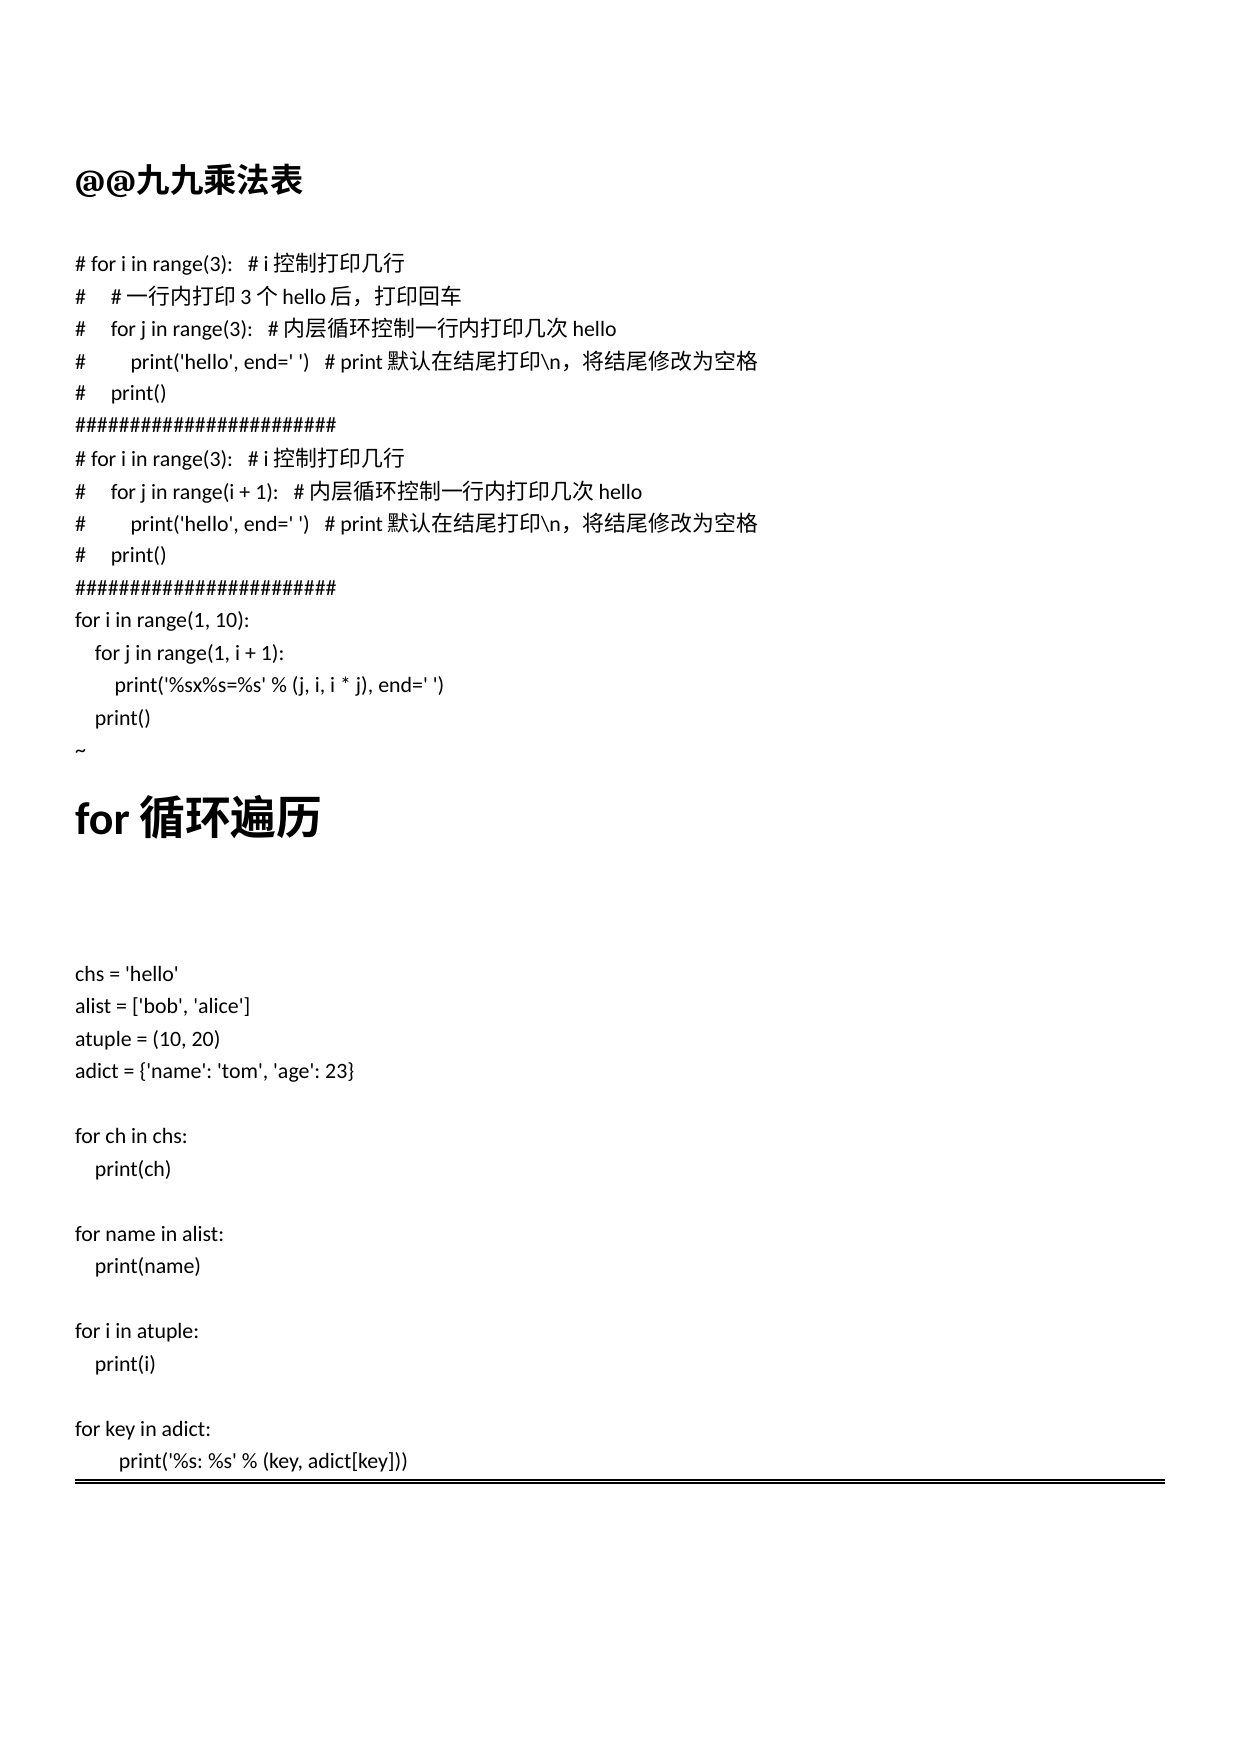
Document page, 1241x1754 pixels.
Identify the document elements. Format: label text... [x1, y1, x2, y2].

text ~ [75, 733, 1165, 766]
text chs = 'hello' [75, 957, 1165, 989]
text print(ch) [75, 1152, 1165, 1184]
text # print('hello', end=' ') # print默认在结尾打印\n，将结尾修改为空格 [75, 343, 1165, 376]
text # for i in range(3): # i 控制打印几行 [75, 246, 1165, 278]
text adict = {'name': 'tom', 'age': 23} [75, 1054, 1165, 1087]
subtitle for循环遍历 [75, 766, 1165, 863]
text for key in adict: [75, 1412, 1165, 1444]
text # print('hello', end=' ') # print默认在结尾打印\n，将结尾修改为空格 [75, 506, 1165, 538]
text for i in range(1, 10): [75, 603, 1165, 636]
text print('%sx%s=%s' % (j, i, i * j), end=' ') [75, 668, 1165, 701]
text print(name) [75, 1249, 1165, 1282]
text for j in range(1, i + 1): [75, 636, 1165, 668]
text # for i in range(3): # i 控制打印几行 [75, 441, 1165, 473]
text for name in alist: [75, 1217, 1165, 1249]
text # # 一行内打印3个hello后，打印回车 [75, 278, 1165, 311]
text atuple = (10, 20) [75, 1022, 1165, 1054]
text for ch in chs: [75, 1119, 1165, 1152]
text # print() [75, 376, 1165, 408]
text alist = ['bob', 'alice'] [75, 989, 1165, 1022]
text print() [75, 701, 1165, 733]
text ######################## [75, 571, 1165, 603]
subtitle @@九九乘法表 [75, 146, 1165, 211]
text print(i) [75, 1347, 1165, 1379]
text ######################## [75, 408, 1165, 441]
text # print() [75, 538, 1165, 571]
text print('%s: %s' % (key, adict[key])) [75, 1444, 1165, 1479]
text # for j in range(3): # 内层循环控制一行内打印几次hello [75, 311, 1165, 343]
text for i in atuple: [75, 1314, 1165, 1347]
text # for j in range(i + 1): # 内层循环控制一行内打印几次hello [75, 473, 1165, 506]
